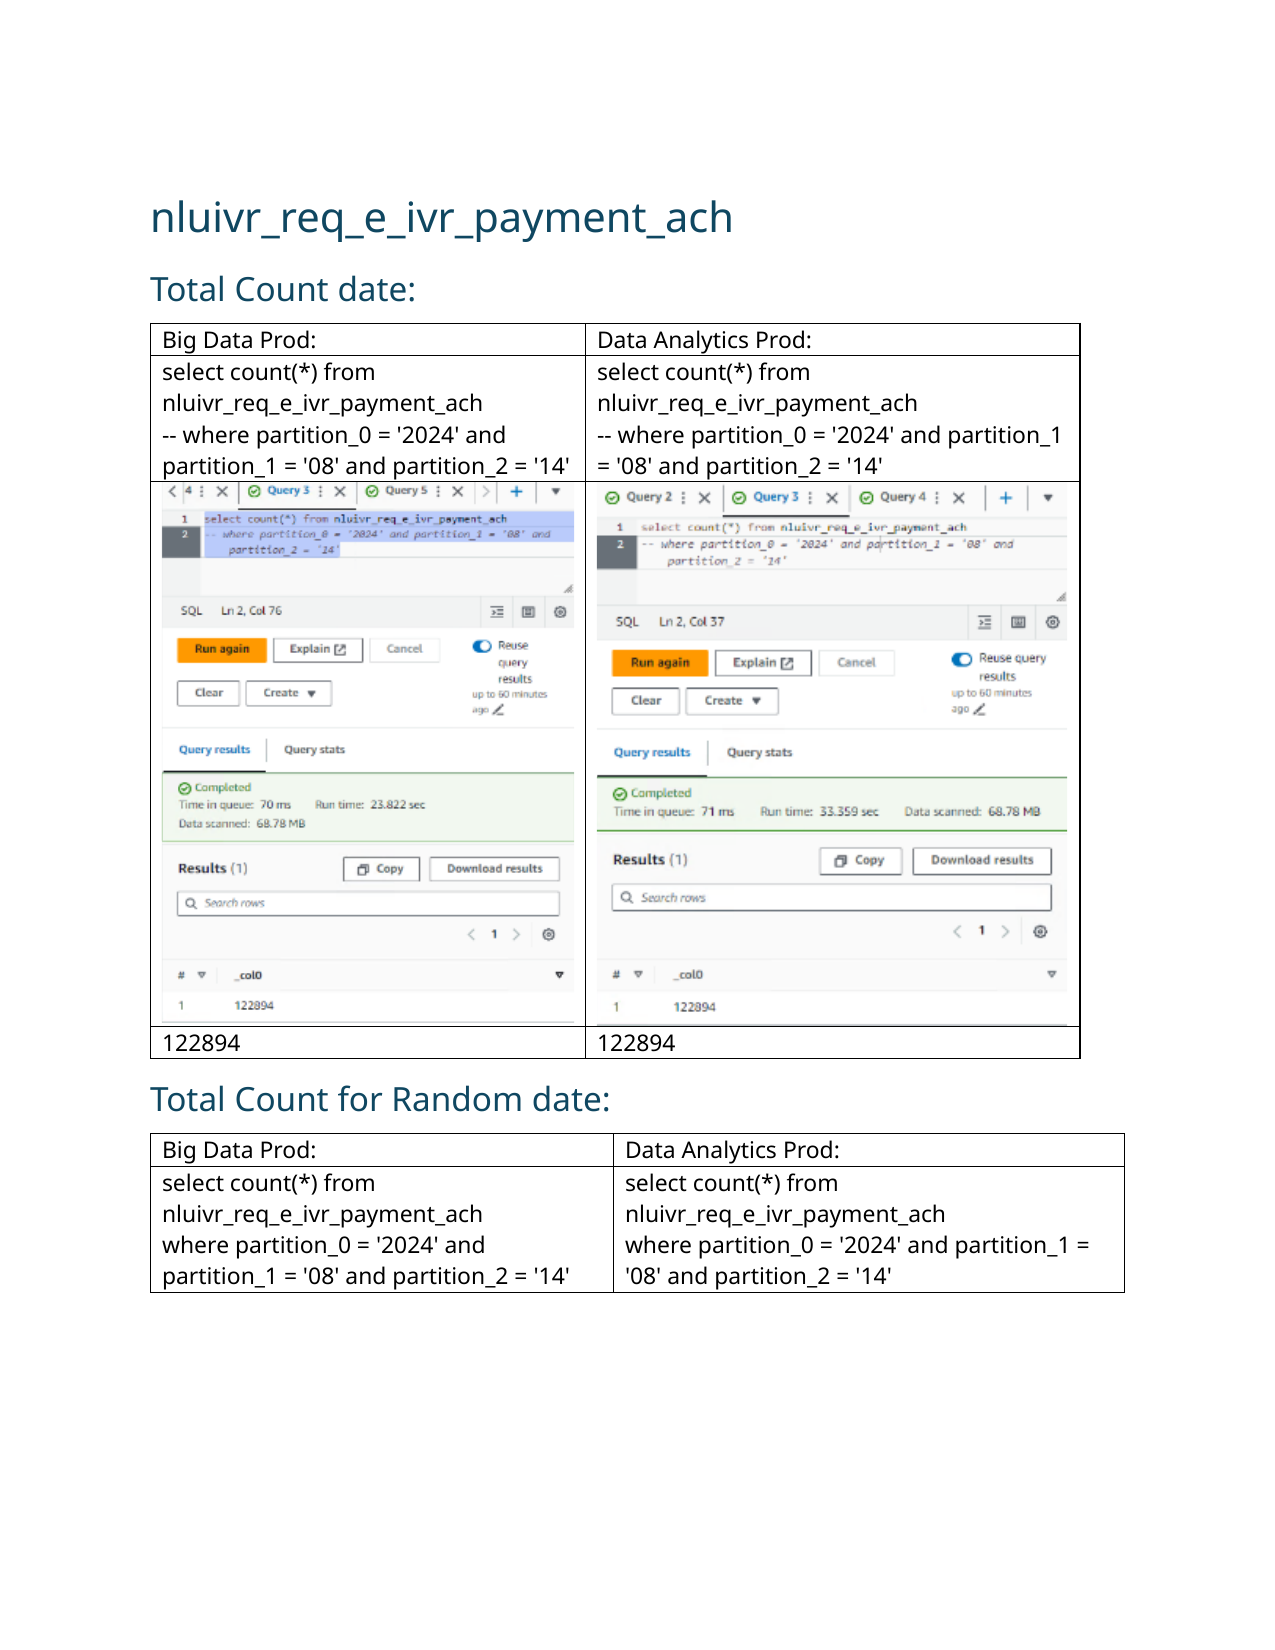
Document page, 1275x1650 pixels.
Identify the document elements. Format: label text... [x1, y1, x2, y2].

subtitle Total Count for Random date: [150, 1076, 1125, 1121]
table_header Big Data Prod: [151, 1134, 613, 1166]
subtitle nluivr_req_e_ivr_payment_ach [150, 187, 1125, 244]
table_cell select count(*) from nluivr_req_e_ivr_payment_ach where partition_0 = '2024' and partition_1 = '08' and partition_2 = '14' [614, 1167, 1124, 1292]
table_cell 122894 [586, 1027, 1079, 1058]
subtitle Total Count date: [150, 265, 1125, 311]
table_cell [586, 482, 596, 1026]
table_cell [151, 482, 585, 1026]
table_header Data Analytics Prod: [586, 324, 1079, 355]
table_cell select count(*) from nluivr_req_e_ivr_payment_ach -- where partition_0 = '2024' and partition_1 = '08' and partition_2 = '14' [151, 356, 585, 481]
table_cell [1068, 482, 1079, 1026]
picture [161, 482, 575, 1023]
picture [596, 482, 1068, 1026]
table_header Big Data Prod: [151, 324, 585, 355]
table_cell 122894 [151, 1027, 585, 1058]
table_cell select count(*) from nluivr_req_e_ivr_payment_ach where partition_0 = '2024' and partition_1 = '08' and partition_2 = '14' [151, 1167, 613, 1292]
table_header Data Analytics Prod: [614, 1134, 1124, 1166]
table_cell select count(*) from nluivr_req_e_ivr_payment_ach -- where partition_0 = '2024' and partition_1 = '08' and partition_2 = '14' [586, 356, 1079, 481]
